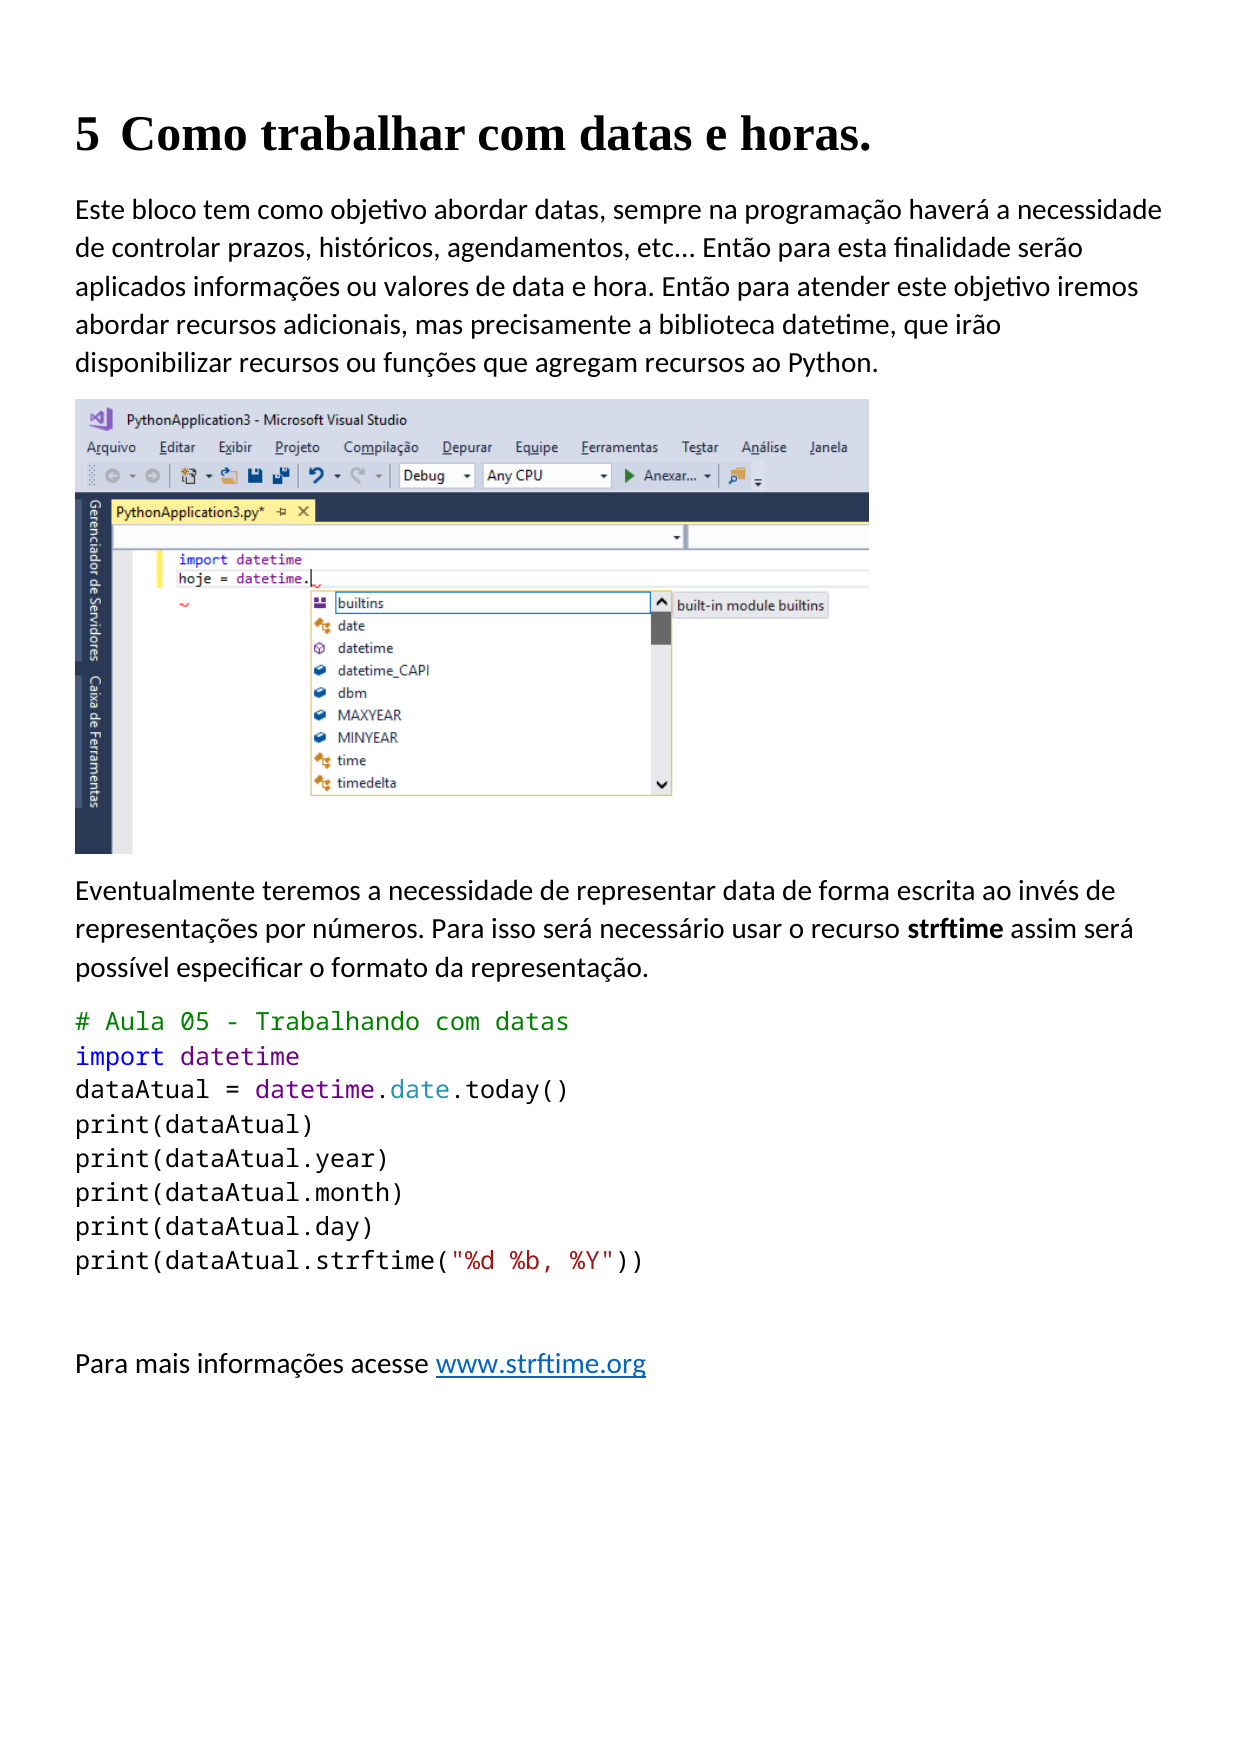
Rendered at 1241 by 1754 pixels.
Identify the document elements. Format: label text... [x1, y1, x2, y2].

text print(dataAtual.year) [75, 1140, 1165, 1174]
text Eventualmente teremos a necessidade de representar data de forma escrita ao invés de representações por números. Para isso será necessário usar o recurso strftime assim será possível especificar o formato da representação. [75, 872, 1165, 984]
text print(dataAtual.strftime("%d %b, %Y")) [75, 1242, 1165, 1277]
text print(dataAtual.day) [75, 1208, 1165, 1242]
subtitle Como trabalhar com datas e horas. [75, 104, 1165, 162]
text print(dataAtual) [75, 1106, 1165, 1140]
text Para mais informações acesse www.strftime.org [75, 1346, 1165, 1381]
text dataAtual = datetime.date.today() [75, 1072, 1165, 1106]
text print(dataAtual.month) [75, 1174, 1165, 1208]
text # Aula 05 - Trabalhando com datas [75, 1004, 1165, 1038]
picture [75, 399, 869, 854]
text Este bloco tem como objetivo abordar datas, sempre na programação haverá a necessidade de controlar prazos, históricos, agendamentos, etc... Então para esta finalidade serão aplicados informações ou valores de data e hora. Então para atender este objetivo iremos abordar recursos adicionais, mas precisamente a biblioteca datetime, que irão disponibilizar recursos ou funções que agregam recursos ao Python. [75, 191, 1165, 380]
text import datetime [75, 1038, 1165, 1072]
